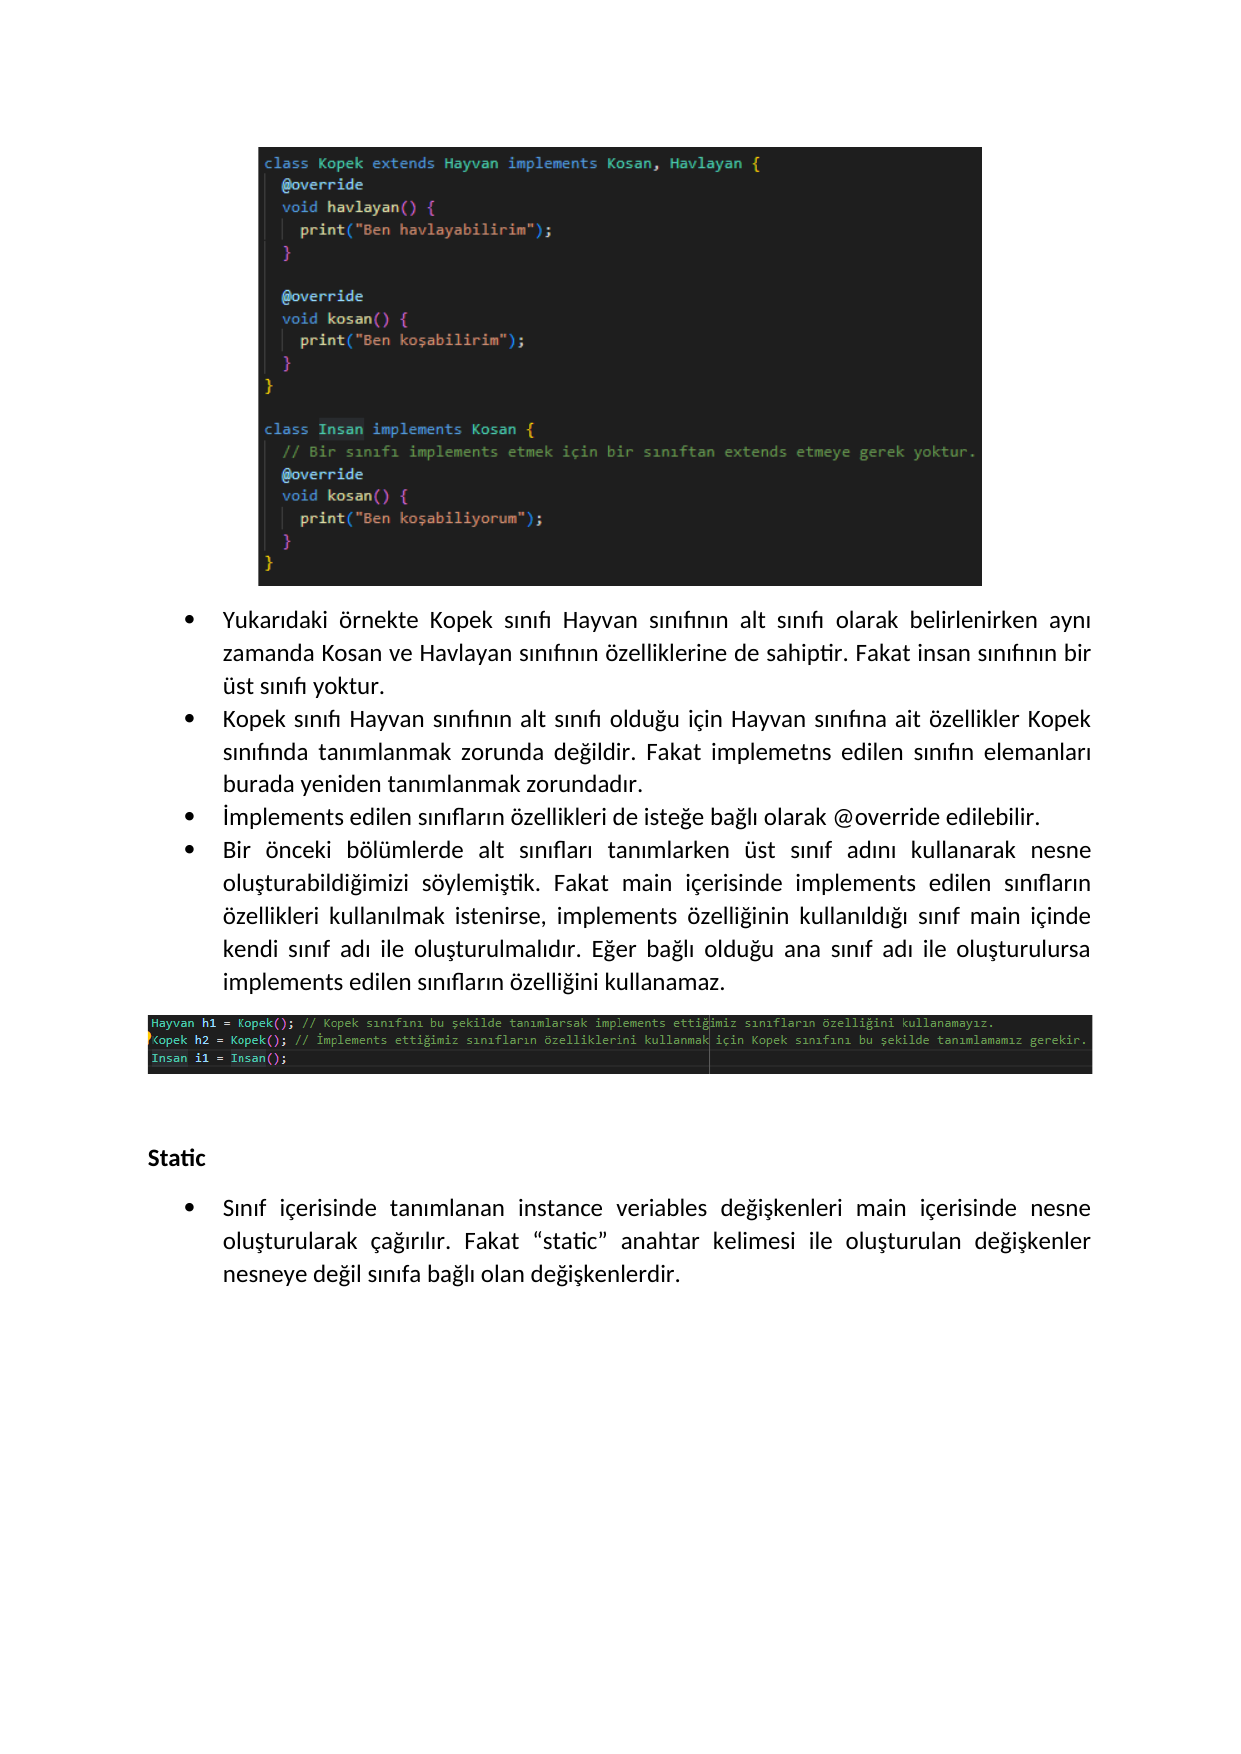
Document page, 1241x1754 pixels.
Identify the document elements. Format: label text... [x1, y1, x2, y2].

list Sınıf içerisinde tanımlanan instance veriables değişkenleri main içerisinde nesne oluşturularak çağırılır. Fakat “static” anahtar kelimesi ile oluşturulan değişkenler nesneye değil sınıfa bağlı olan değişkenlerdir. [185, 1192, 1093, 1288]
list İmplements edilen sınıfların özellikleri de isteğe bağlı olarak @override edilebilir. [185, 801, 1093, 832]
text Static [148, 1142, 1093, 1173]
list Kopek sınıfı Hayvan sınıfının alt sınıfı olduğu için Hayvan sınıfına ait özellikler Kopek sınıfında tanımlanmak zorunda değildir. Fakat implemetns edilen sınıfın elemanları burada yeniden tanımlanmak zorundadır. [185, 703, 1093, 799]
list Bir önceki bölümlerde alt sınıfları tanımlarken üst sınıf adını kullanarak nesne oluşturabildiğimizi söylemiştik. Fakat main içerisinde implements edilen sınıfların özellikleri kullanılmak istenirse, implements özelliğinin kullanıldığı sınıf main içinde kendi sınıf adı ile oluşturulmalıdır. Eğer bağlı olduğu ana sınıf adı ile oluşturulursa implements edilen sınıfların özelliğini kullanamaz. [185, 834, 1093, 997]
list Yukarıdaki örnekte Kopek sınıfı Hayvan sınıfının alt sınıfı olarak belirlenirken aynı zamanda Kosan ve Havlayan sınıfının özelliklerine de sahiptir. Fakat insan sınıfının bir üst sınıfı yoktur. [185, 604, 1093, 700]
picture [258, 147, 982, 586]
picture [147, 1015, 1093, 1074]
